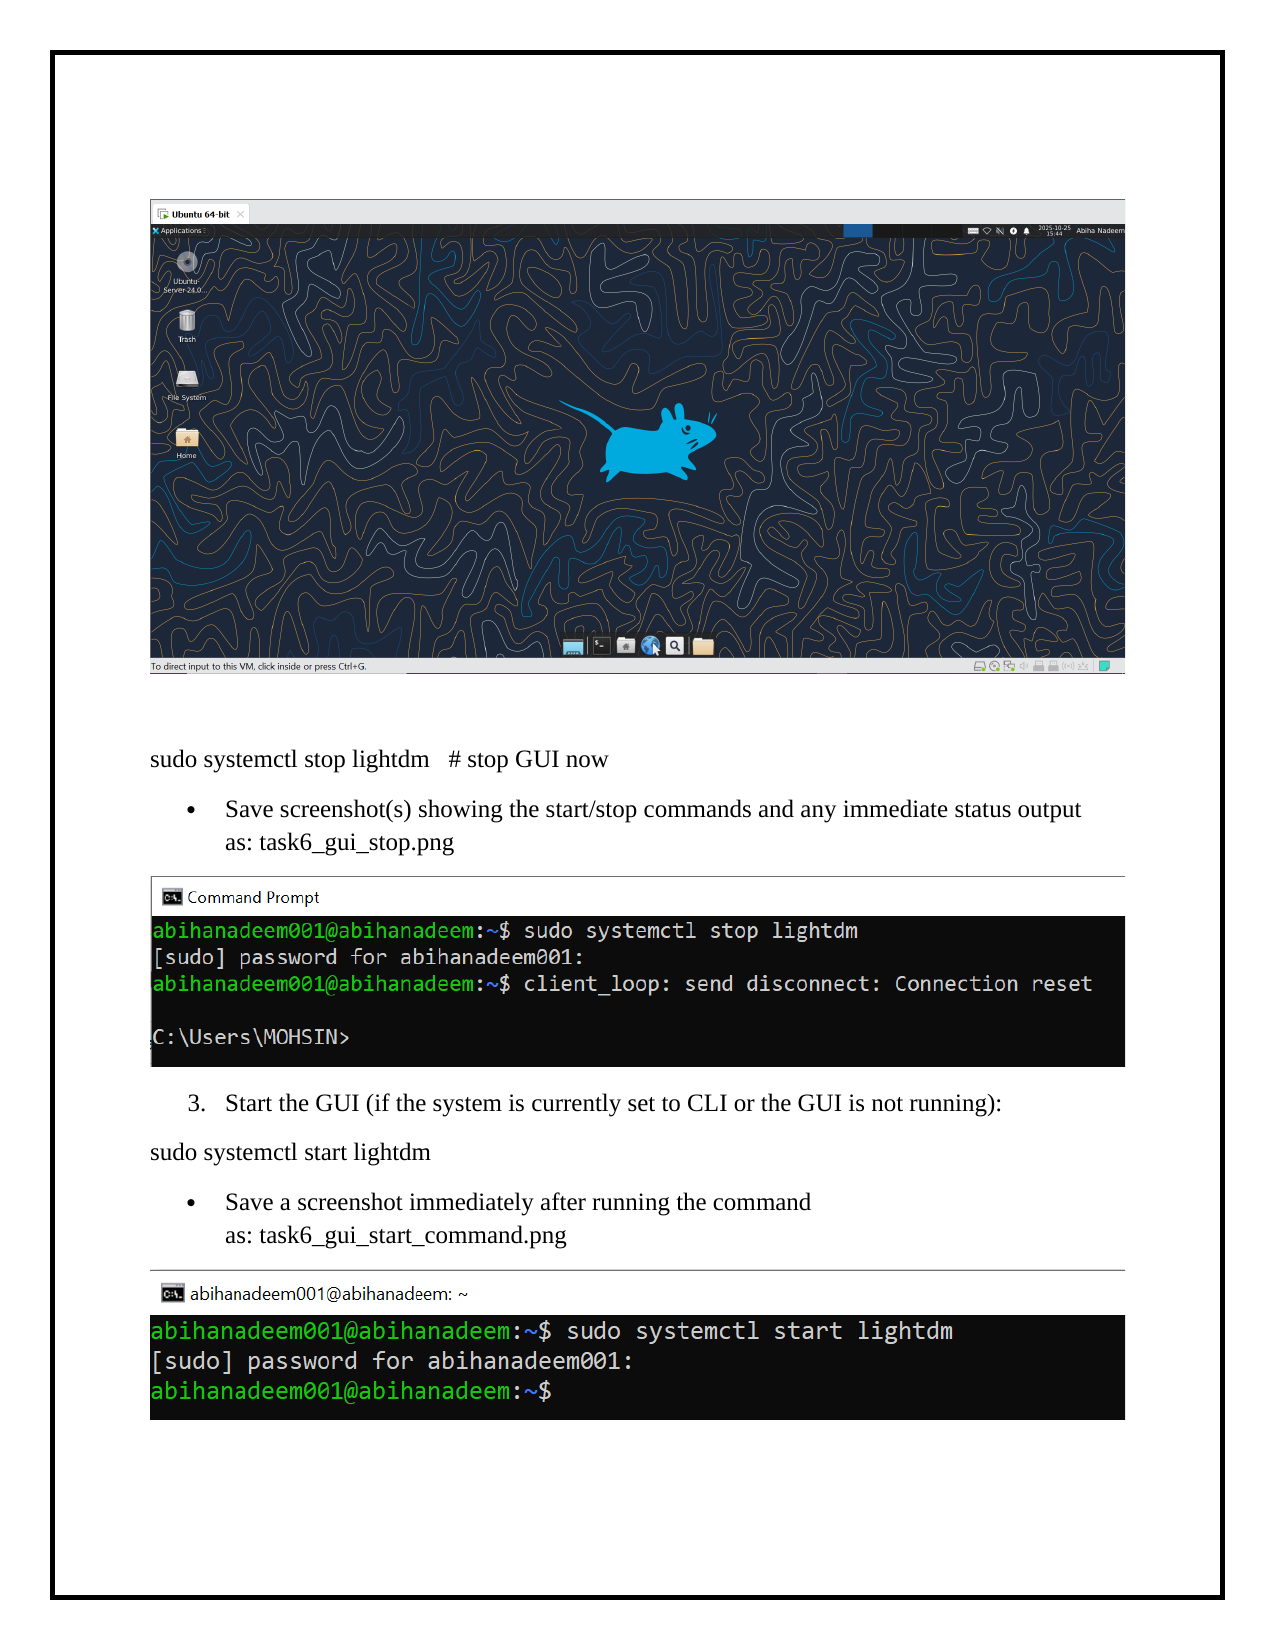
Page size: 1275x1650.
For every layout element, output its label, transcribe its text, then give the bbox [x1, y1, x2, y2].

picture [150, 876, 1125, 1067]
picture [150, 199, 1125, 674]
list Save screenshot(s) showing the start/stop commands and any immediate status output as: task6_gui_stop.png [187, 794, 1125, 856]
text sudo systemctl start lightdm [150, 1137, 1125, 1166]
list Start the GUI (if the system is currently set to CLI or the GUI is not running): [187, 1088, 1125, 1116]
picture [150, 1269, 1125, 1420]
text sudo systemctl stop lightdm # stop GUI now [150, 744, 1125, 773]
list Save a screenshot immediately after running the command as: task6_gui_start_command.png [187, 1187, 1125, 1249]
